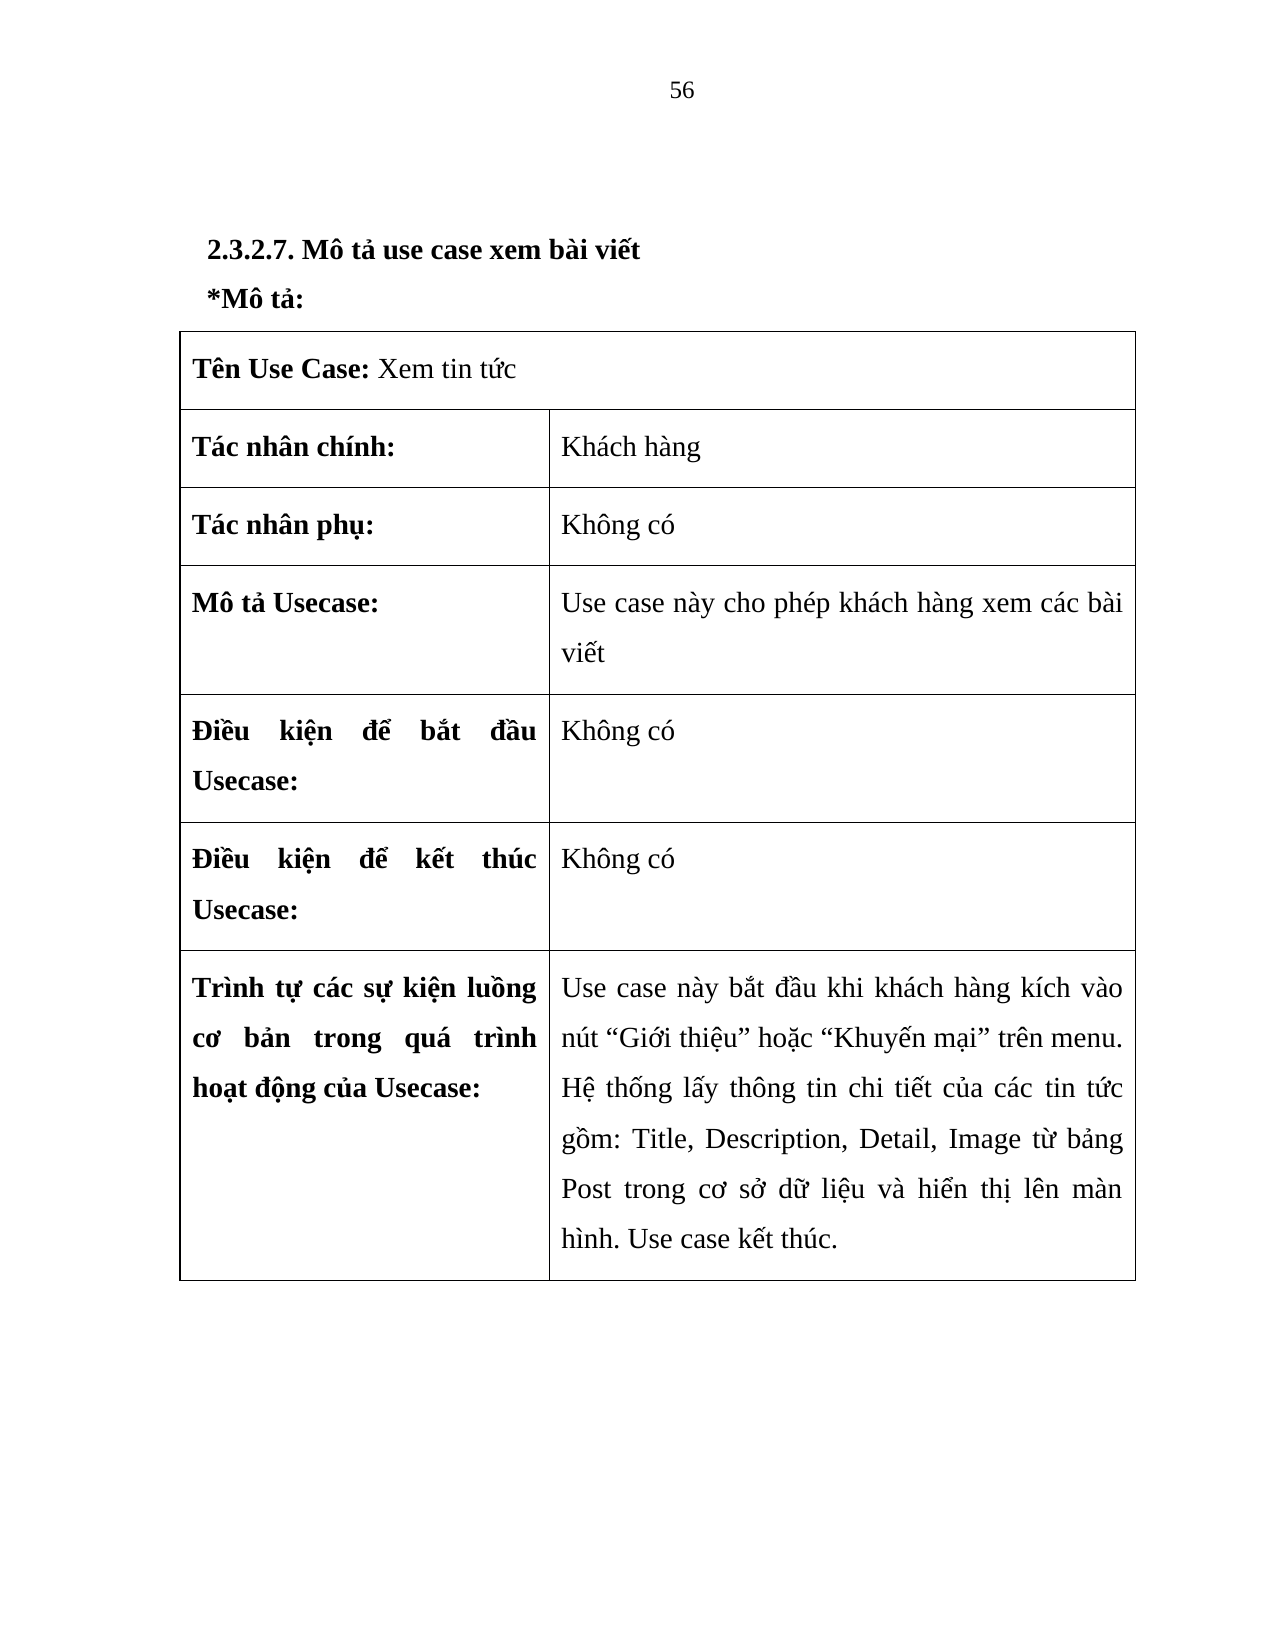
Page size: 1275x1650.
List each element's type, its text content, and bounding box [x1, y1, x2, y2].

table_header Tên Use Case: Xem tin tức [181, 332, 1135, 409]
table_cell Tác nhân phụ: [181, 488, 549, 565]
table_cell Use case này bắt đầu khi khách hàng kích vào nút “Giới thiệu” hoặc “Khuyến mại” trên menu. Hệ thống lấy thông tin chi tiết của các tin tức gồm: Title, Description, Detail, Image từ bảng Post trong cơ sở dữ liệu và hiển thị lên màn hình. Use case kết thúc. [550, 951, 1135, 1280]
table_cell Trình tự các sự kiện luồng cơ bản trong quá trình hoạt động của Usecase: [181, 951, 549, 1280]
table_cell Không có [550, 695, 1135, 822]
table_cell Không có [550, 488, 1135, 565]
table_cell Tác nhân chính: [181, 410, 549, 487]
table_cell Điều kiện để bắt đầu Usecase: [181, 695, 549, 822]
table_cell Điều kiện để kết thúc Usecase: [181, 823, 549, 950]
table_cell Không có [550, 823, 1135, 950]
text *Mô tả: [206, 281, 1157, 314]
table_cell Use case này cho phép khách hàng xem các bài viết [550, 566, 1135, 693]
table_cell Mô tả Usecase: [181, 566, 549, 693]
table_cell Khách hàng [550, 410, 1135, 487]
subtitle 2.3.2.7. Mô tả use case xem bài viết [207, 232, 1157, 266]
